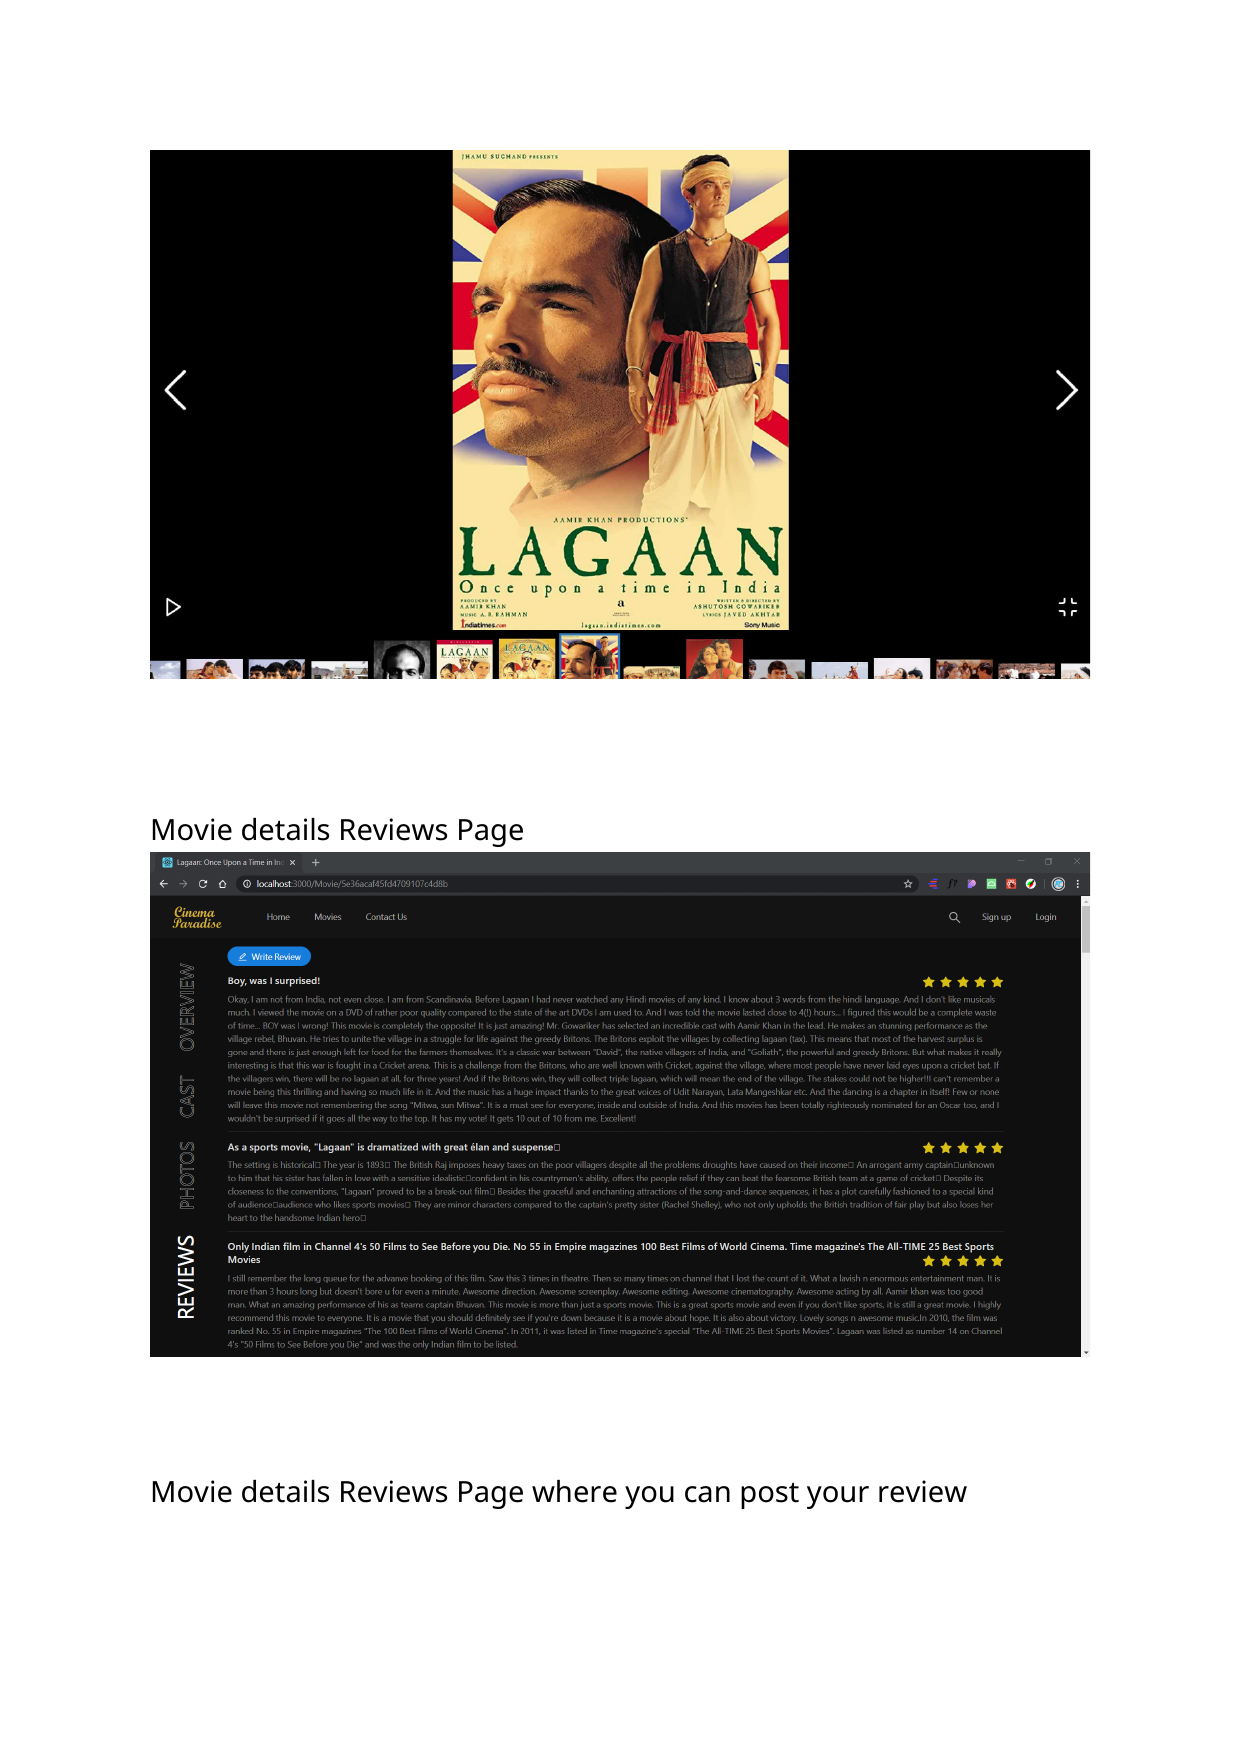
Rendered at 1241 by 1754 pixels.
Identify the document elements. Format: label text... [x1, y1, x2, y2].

picture [150, 852, 1091, 1357]
picture [150, 150, 1091, 679]
text Movie details Reviews Page where you can post your review [150, 1471, 1090, 1511]
text Movie details Reviews Page [150, 809, 1090, 849]
